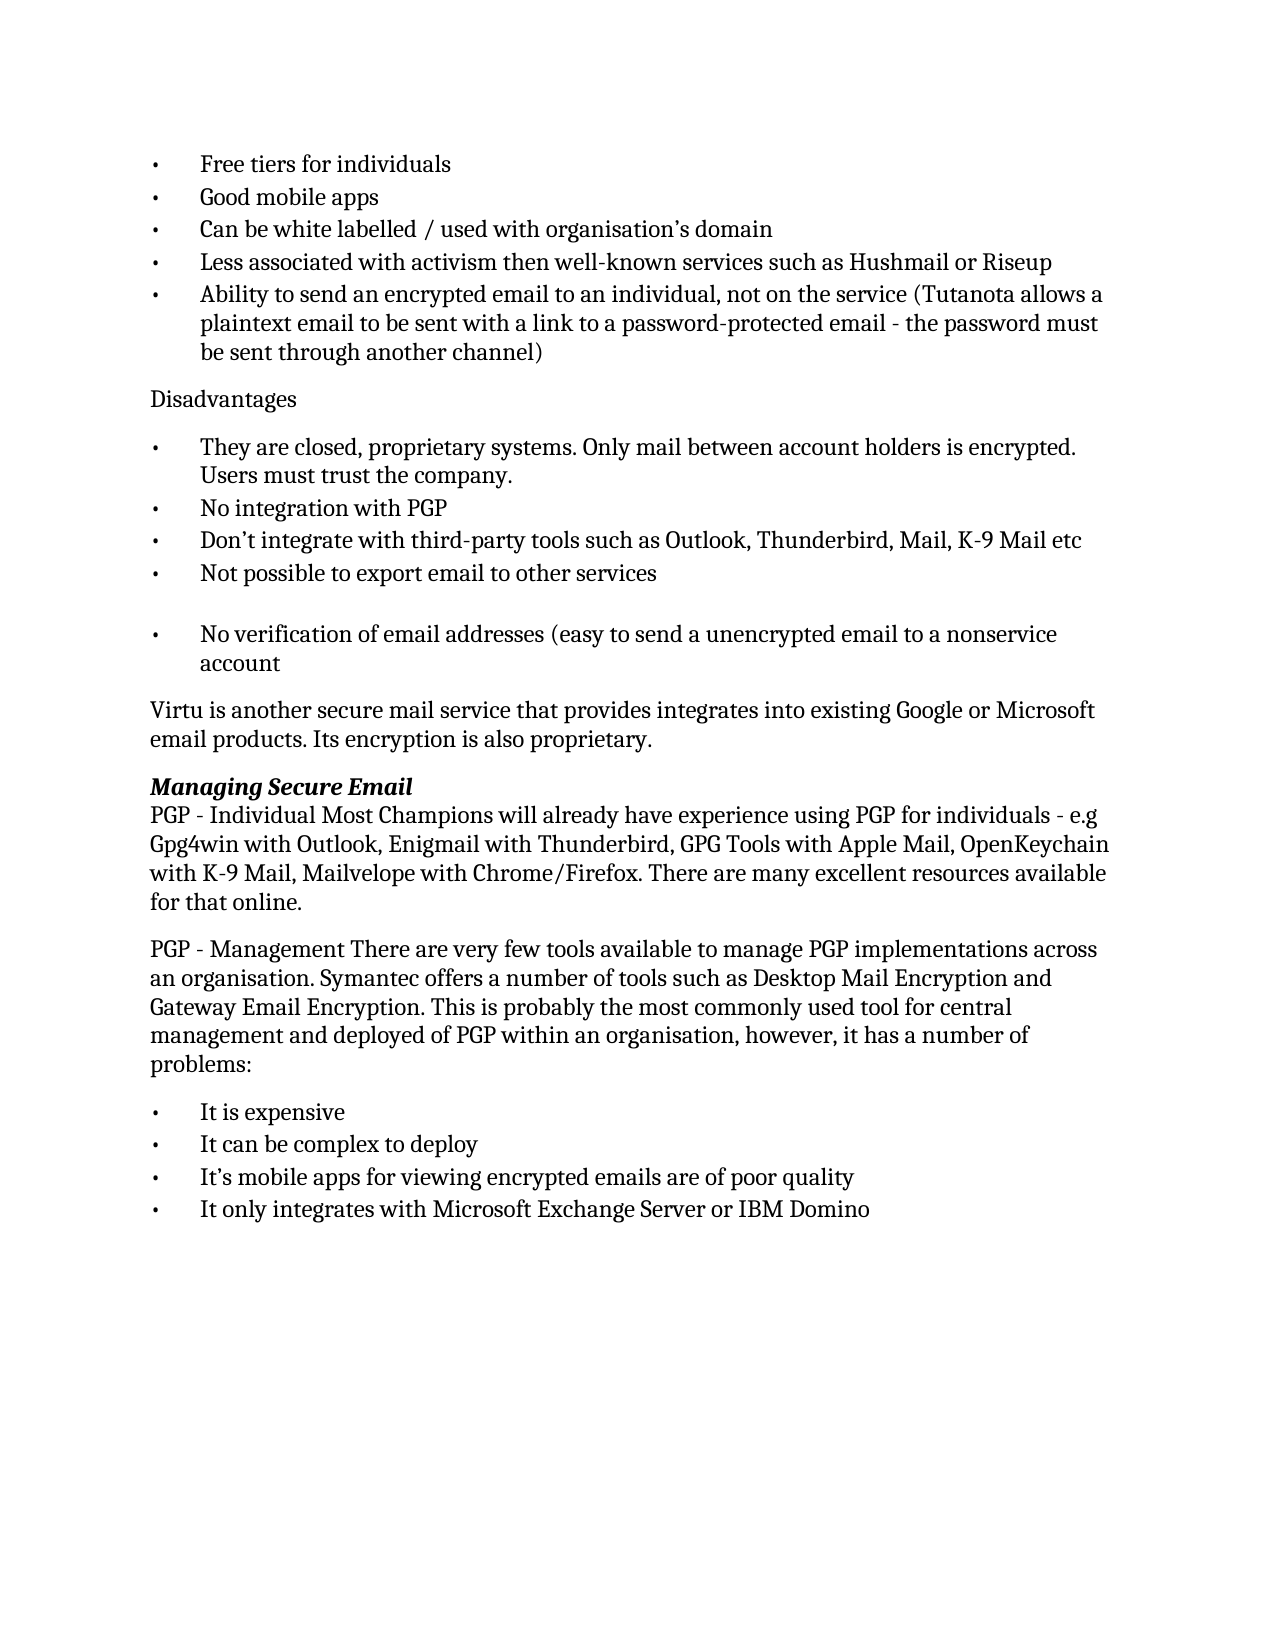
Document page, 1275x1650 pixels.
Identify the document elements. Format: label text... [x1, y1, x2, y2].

list It can be complex to deploy [150, 1130, 1125, 1159]
list Good mobile apps [150, 182, 1125, 211]
list They are closed, proprietary systems. Only mail between account holders is encrypted. Users must trust the company. [150, 432, 1125, 490]
list Not possible to export email to other services [150, 559, 1125, 616]
list Don’t integrate with third-party tools such as Outlook, Thunderbird, Mail, K-9 Mail etc [150, 526, 1125, 555]
list No verification of email addresses (easy to send a unencrypted email to a nonservice account [150, 620, 1125, 677]
list Free tiers for individuals [150, 150, 1125, 179]
text Managing Secure Email PGP - Individual Most Champions will already have experience using PGP for individuals - e.g Gpg4win with Outlook, Enigmail with Thunderbird, GPG Tools with Apple Mail, OpenKeychain with K-9 Mail, Mailvelope with Chrome/Firefox. There are many excellent resources available for that online. [150, 772, 1125, 916]
list It is expensive [150, 1097, 1125, 1126]
text Disadvantages [150, 385, 1125, 414]
list It only integrates with Microsoft Exchange Server or IBM Domino [150, 1195, 1125, 1224]
text Virtu is another secure mail service that provides integrates into existing Google or Microsoft email products. Its encryption is also proprietary. [150, 696, 1125, 754]
list Can be white labelled / used with organisation’s domain [150, 215, 1125, 244]
list No integration with PGP [150, 494, 1125, 522]
text PGP - Management There are very few tools available to manage PGP implementations across an organisation. Symantec offers a number of tools such as Desktop Mail Encryption and Gateway Email Encryption. This is probably the most commonly used tool for central management and deployed of PGP within an organisation, however, it has a number of problems: [150, 935, 1125, 1079]
list Less associated with activism then well-known services such as Hushmail or Riseup [150, 247, 1125, 276]
list It’s mobile apps for viewing encrypted emails are of poor quality [150, 1162, 1125, 1191]
list Ability to send an encrypted email to an individual, not on the service (Tutanota allows a plaintext email to be sent with a link to a password-protected email - the password must be sent through another channel) [150, 280, 1125, 366]
